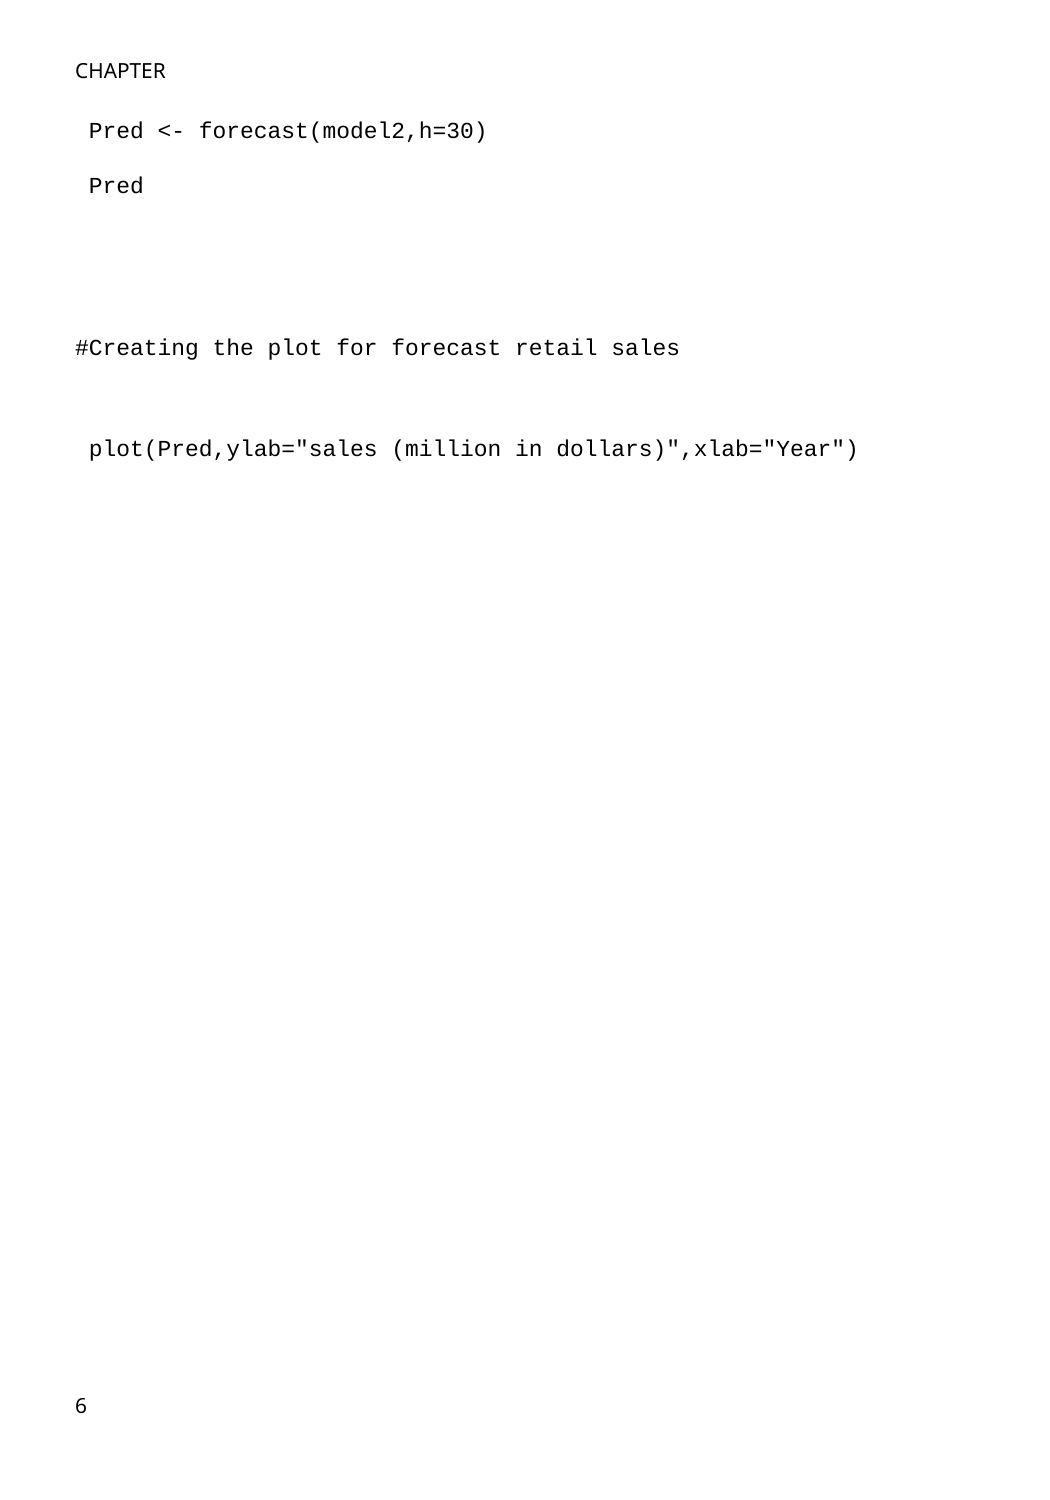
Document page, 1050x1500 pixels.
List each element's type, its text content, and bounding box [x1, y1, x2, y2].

text #Creating the plot for forecast retail sales [75, 329, 937, 362]
text plot(Pred,ylab="sales (million in dollars)",xlab="Year") [75, 437, 937, 463]
text Pred <- forecast(model2,h=30) [75, 112, 937, 146]
text Pred [75, 167, 937, 200]
